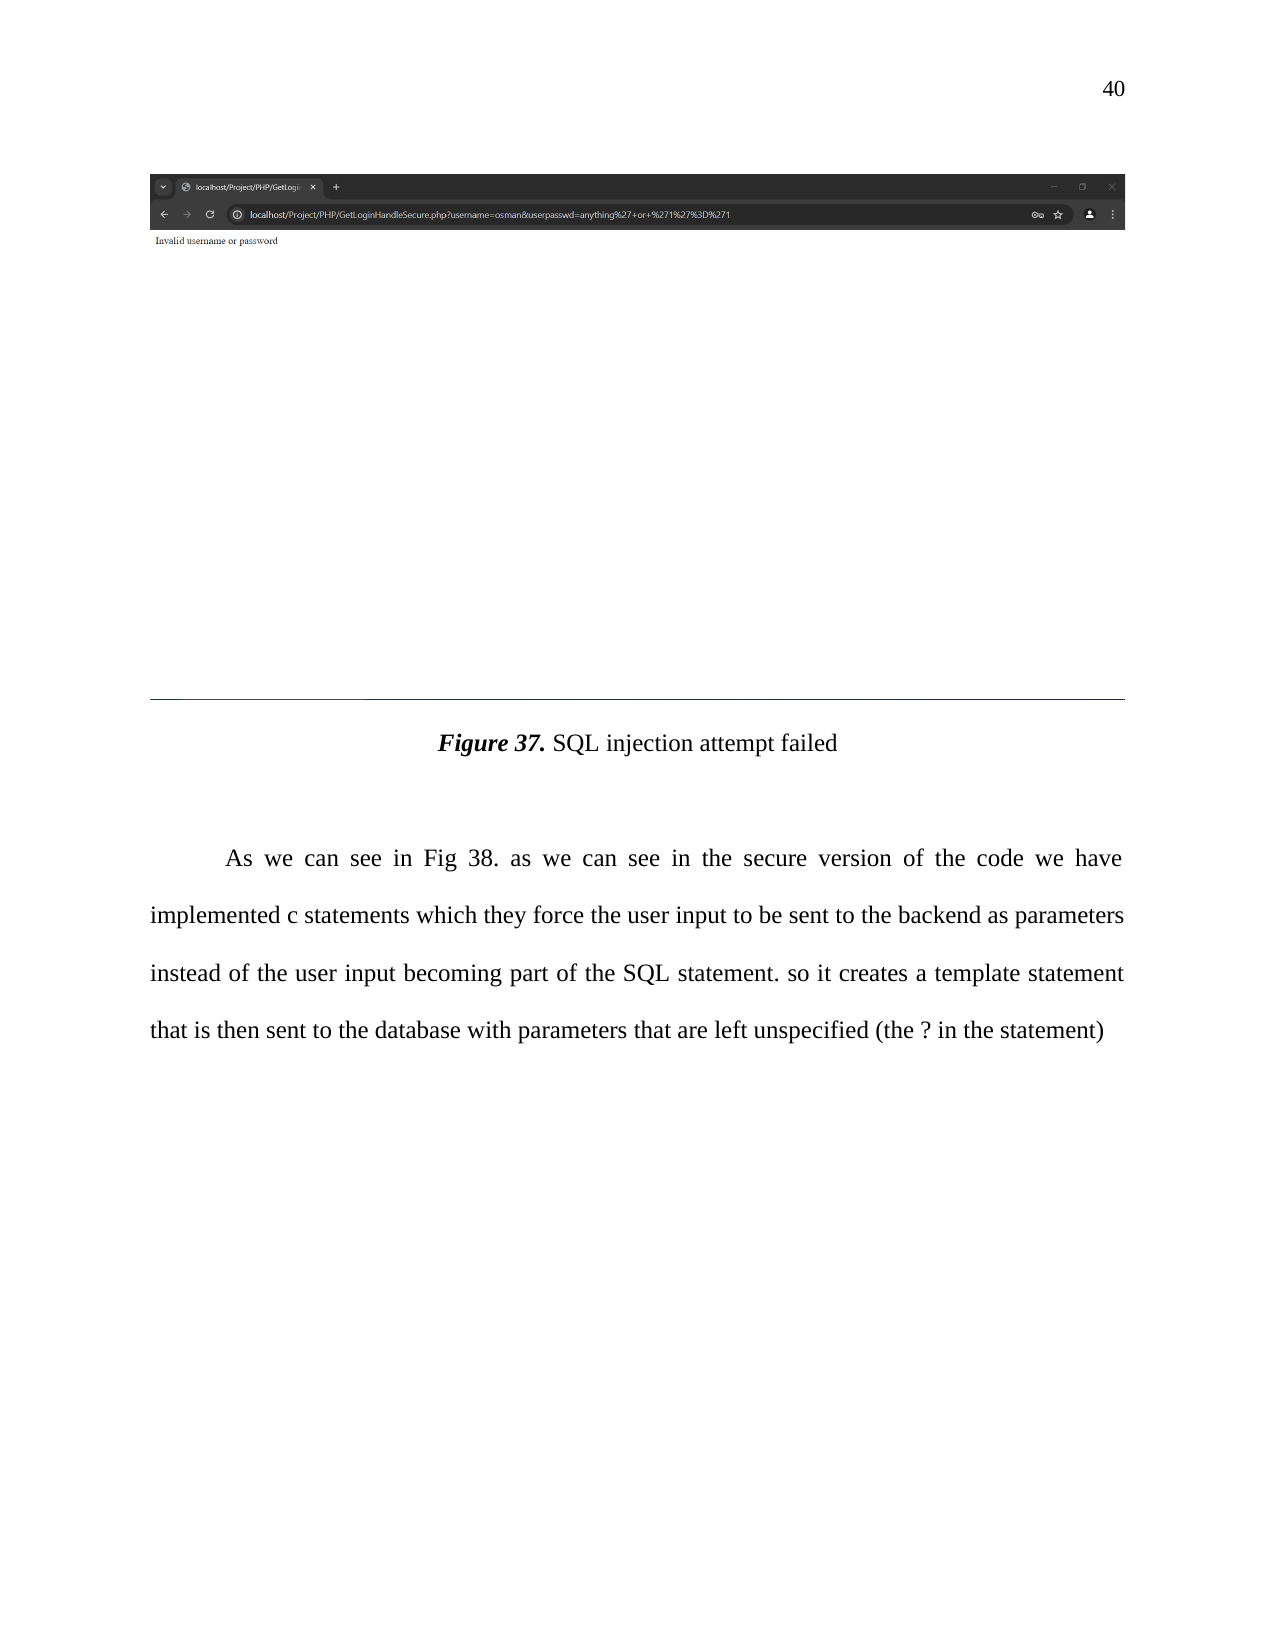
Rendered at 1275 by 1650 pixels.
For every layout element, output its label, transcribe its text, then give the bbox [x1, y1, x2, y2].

text Figure 37. SQL injection attempt failed [150, 728, 1125, 757]
text As we can see in Fig 38. as we can see in the secure version of the code we have implemented c statements which they force the user input to be sent to the backend as parameters instead of the user input becoming part of the SQL statement. so it creates a template statement that is then sent to the database with parameters that are left unspecified (the ? in the statement) [150, 843, 1125, 1044]
picture [150, 174, 1125, 700]
